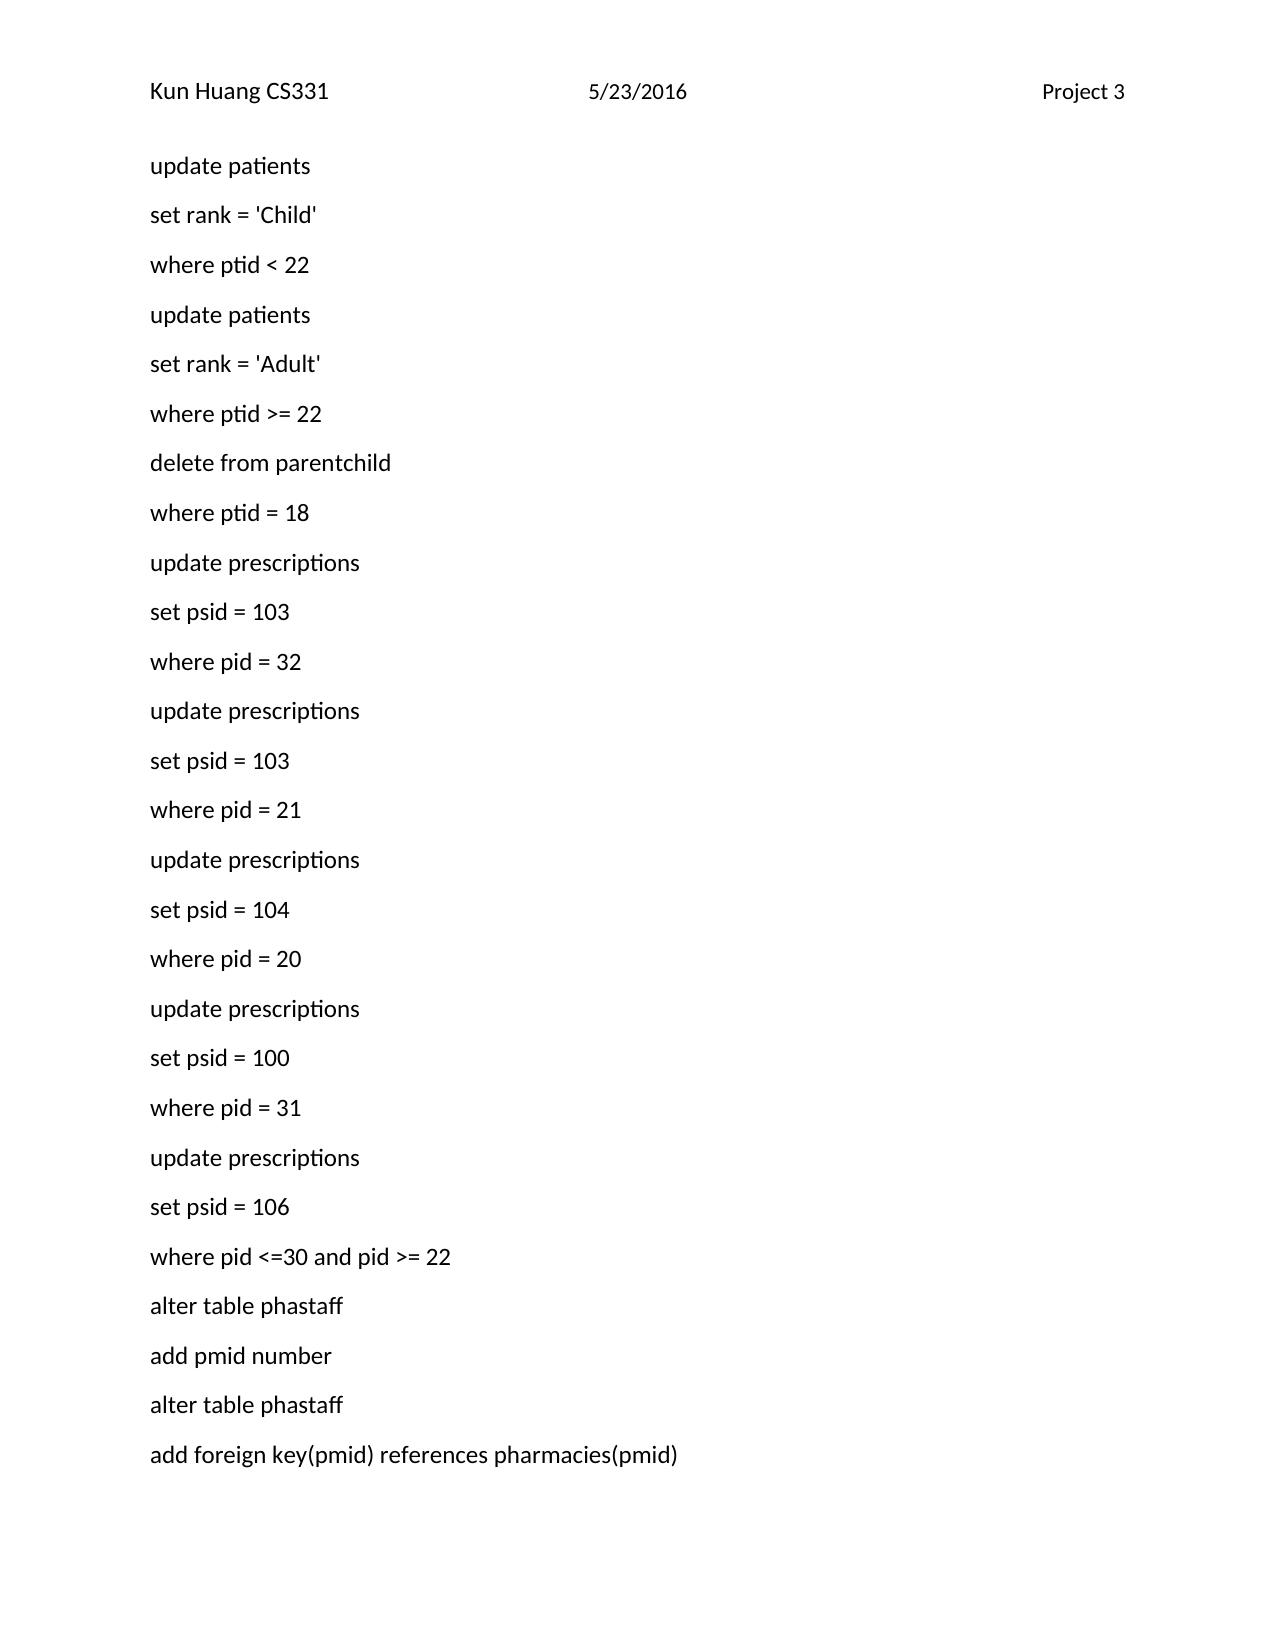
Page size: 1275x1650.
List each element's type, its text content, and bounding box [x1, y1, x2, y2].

text update patients [150, 150, 1125, 181]
text update prescriptions [150, 695, 1125, 726]
text update prescriptions [150, 547, 1125, 577]
text add pmid number [150, 1340, 1125, 1371]
text set psid = 104 [150, 894, 1125, 924]
text where ptid < 22 [150, 249, 1125, 280]
text update prescriptions [150, 993, 1125, 1023]
text alter table phastaff [150, 1389, 1125, 1420]
text update patients [150, 299, 1125, 329]
text set psid = 103 [150, 745, 1125, 776]
text where pid = 21 [150, 794, 1125, 825]
text update prescriptions [150, 1142, 1125, 1172]
text set psid = 106 [150, 1191, 1125, 1222]
text where ptid = 18 [150, 497, 1125, 528]
text where pid <=30 and pid >= 22 [150, 1241, 1125, 1271]
text set psid = 103 [150, 596, 1125, 627]
text set psid = 100 [150, 1042, 1125, 1073]
text add foreign key(pmid) references pharmacies(pmid) [150, 1439, 1125, 1470]
text alter table phastaff [150, 1290, 1125, 1321]
text where ptid >= 22 [150, 398, 1125, 428]
text where pid = 31 [150, 1092, 1125, 1123]
text set rank = 'Adult' [150, 348, 1125, 379]
text set rank = 'Child' [150, 199, 1125, 230]
text update prescriptions [150, 844, 1125, 875]
text delete from parentchild [150, 447, 1125, 478]
text where pid = 20 [150, 943, 1125, 974]
text where pid = 32 [150, 646, 1125, 676]
